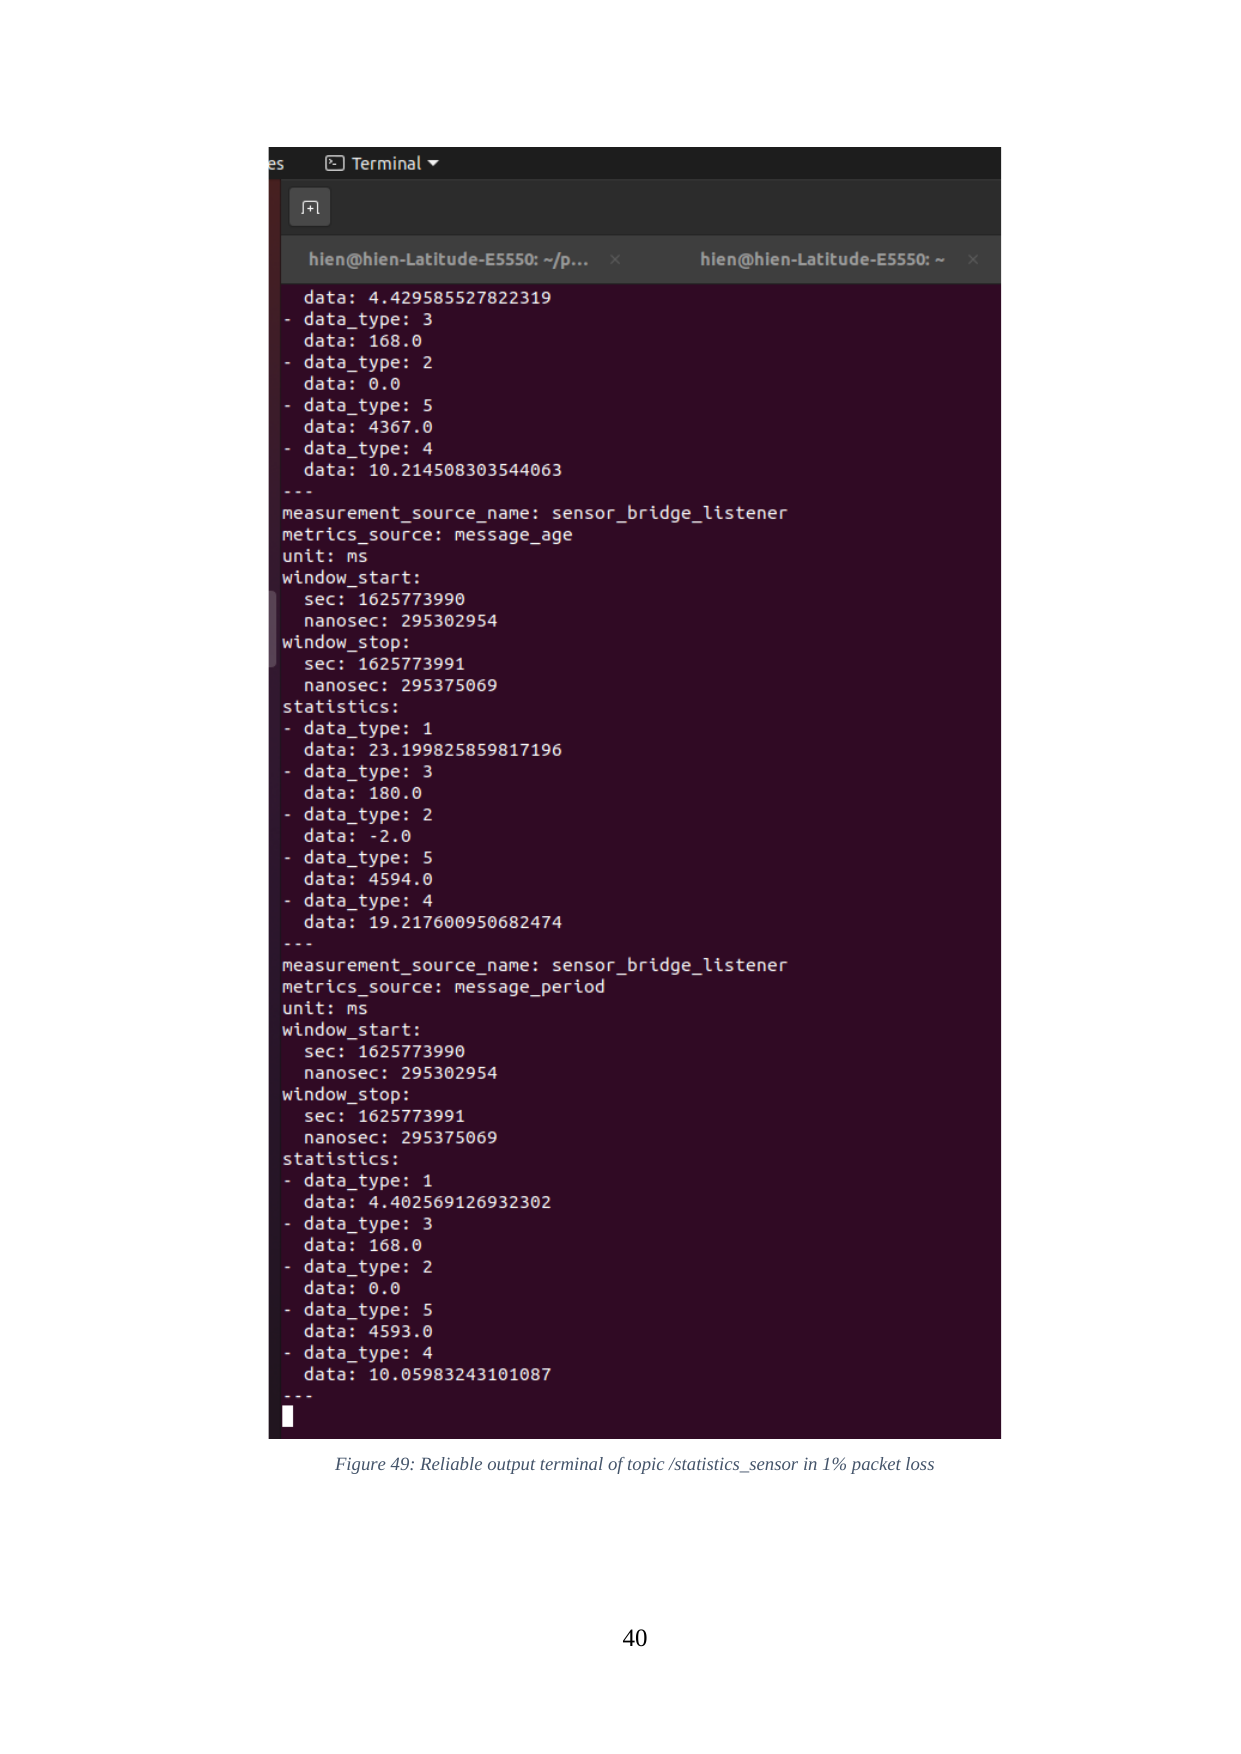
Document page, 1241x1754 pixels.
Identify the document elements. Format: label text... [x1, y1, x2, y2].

picture [268, 147, 1002, 1439]
text Figure 49: Reliable output terminal of topic /statistics_sensor in 1% packet loss [177, 1453, 1092, 1475]
